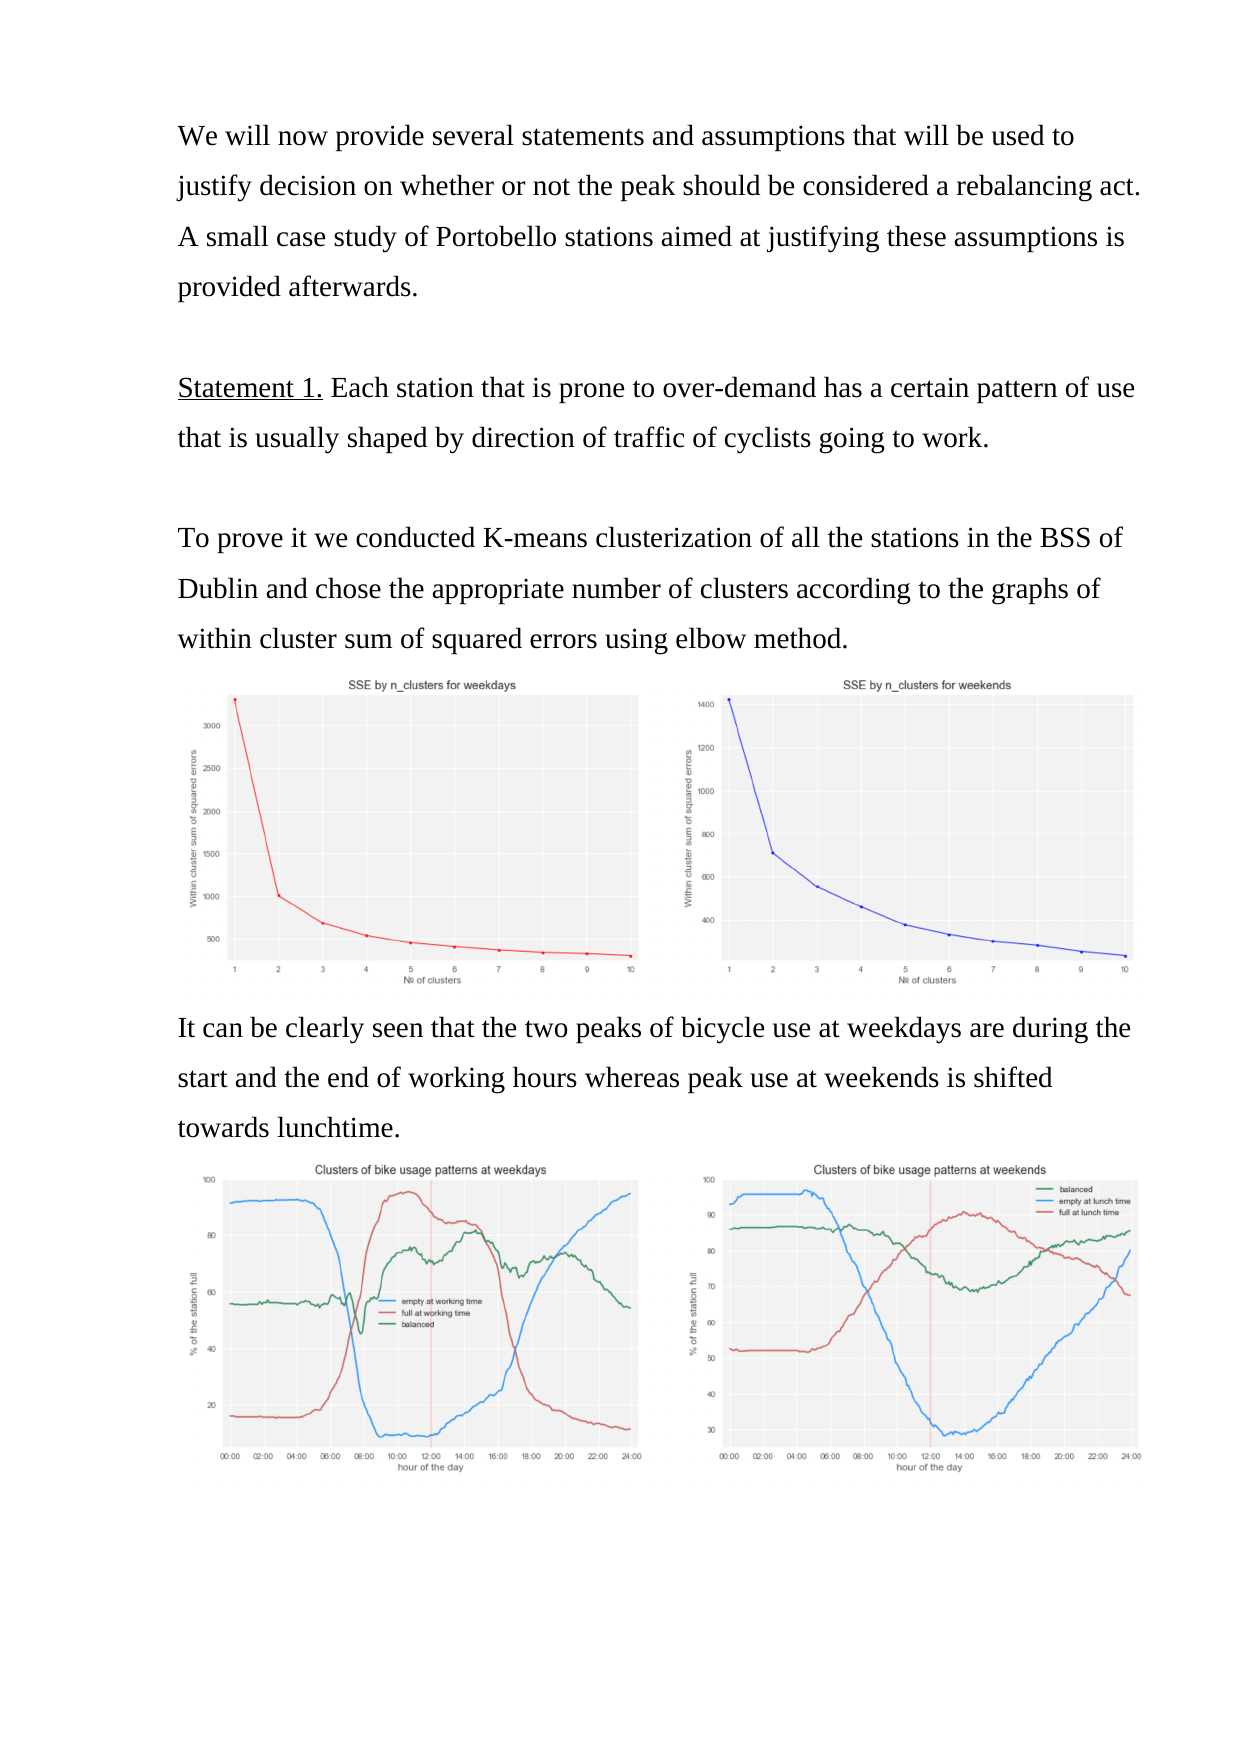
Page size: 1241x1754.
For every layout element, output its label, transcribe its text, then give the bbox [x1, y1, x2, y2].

picture [177, 1160, 1153, 1484]
picture [177, 671, 1150, 995]
text To prove it we conducted K-means clusterization of all the stations in the BSS of Dublin and chose the appropriate number of clusters according to the graphs of within cluster sum of squared errors using elbow method. [177, 521, 1152, 655]
text Statement 1. Each station that is prone to over-demand has a certain pattern of use that is usually shaped by direction of traffic of cyclists going to work. [177, 370, 1152, 453]
text We will now provide several statements and assumptions that will be used to justify decision on whether or not the peak should be considered a rebalancing act. A small case study of Portobello stations aimed at justifying these assumptions is provided afterwards. [177, 118, 1152, 303]
text It can be clearly seen that the two peaks of bicycle use at weekdays are during the start and the end of working hours whereas peak use at weekends is shifted towards lunchtime. [177, 1010, 1152, 1144]
